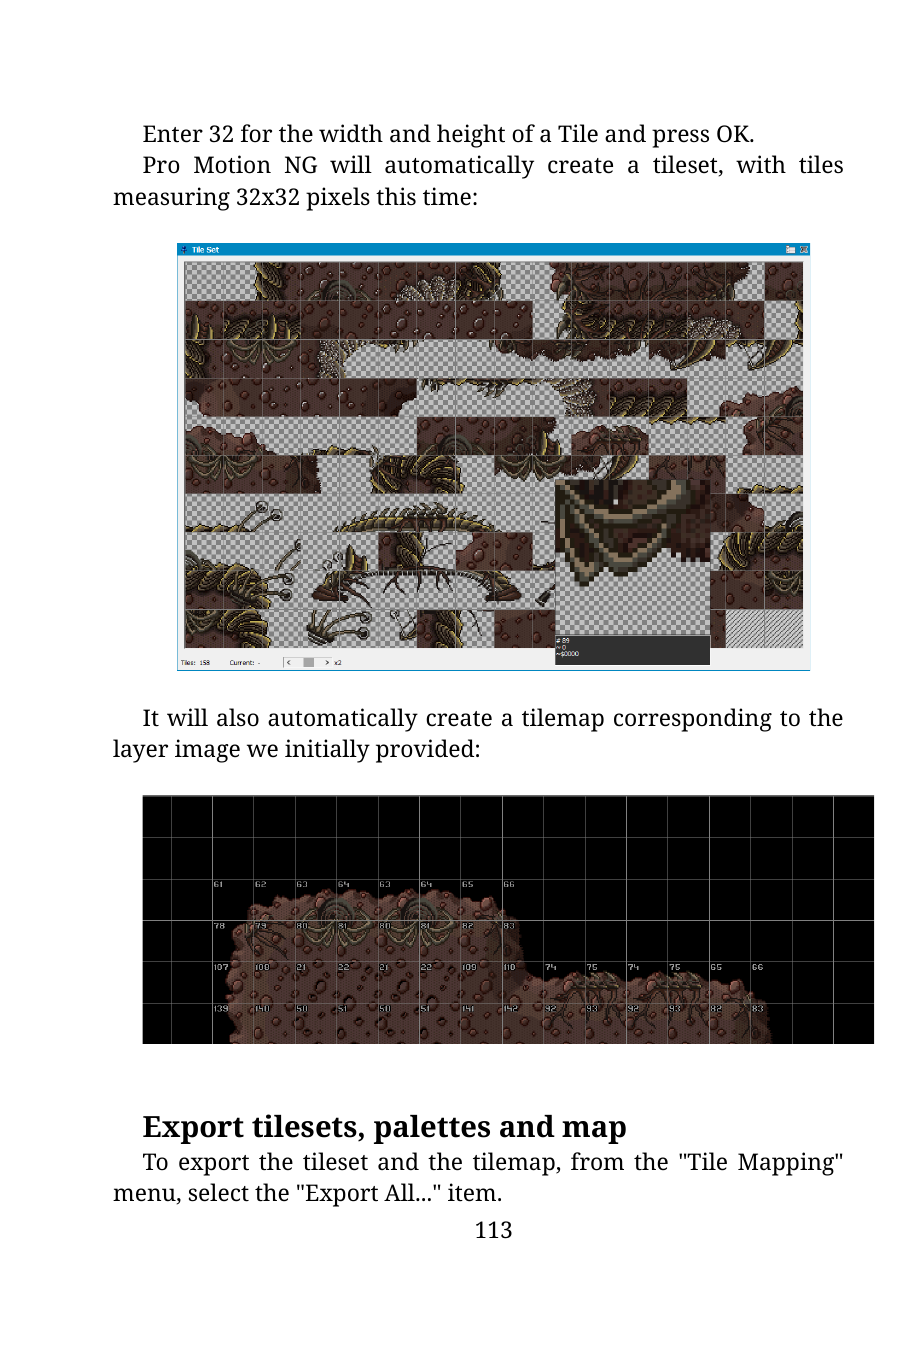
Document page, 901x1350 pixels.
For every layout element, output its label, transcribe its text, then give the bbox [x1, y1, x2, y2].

picture [787, 246, 795, 253]
picture [177, 256, 811, 669]
text It will also automatically create a tilemap corresponding to the layer image we initially provided: [113, 702, 844, 764]
subtitle Export tilesets, palettes and map [113, 1106, 844, 1146]
text Enter 32 for the width and height of a Tile and press OK. [113, 118, 844, 149]
text Pro Motion NG will automatically create a tileset, with tiles measuring 32x32 pixels this time: [113, 149, 844, 212]
picture [142, 795, 875, 1044]
text To export the tileset and the tilemap, from the "Tile Mapping" menu, select the "Export All..." item. [113, 1146, 844, 1209]
